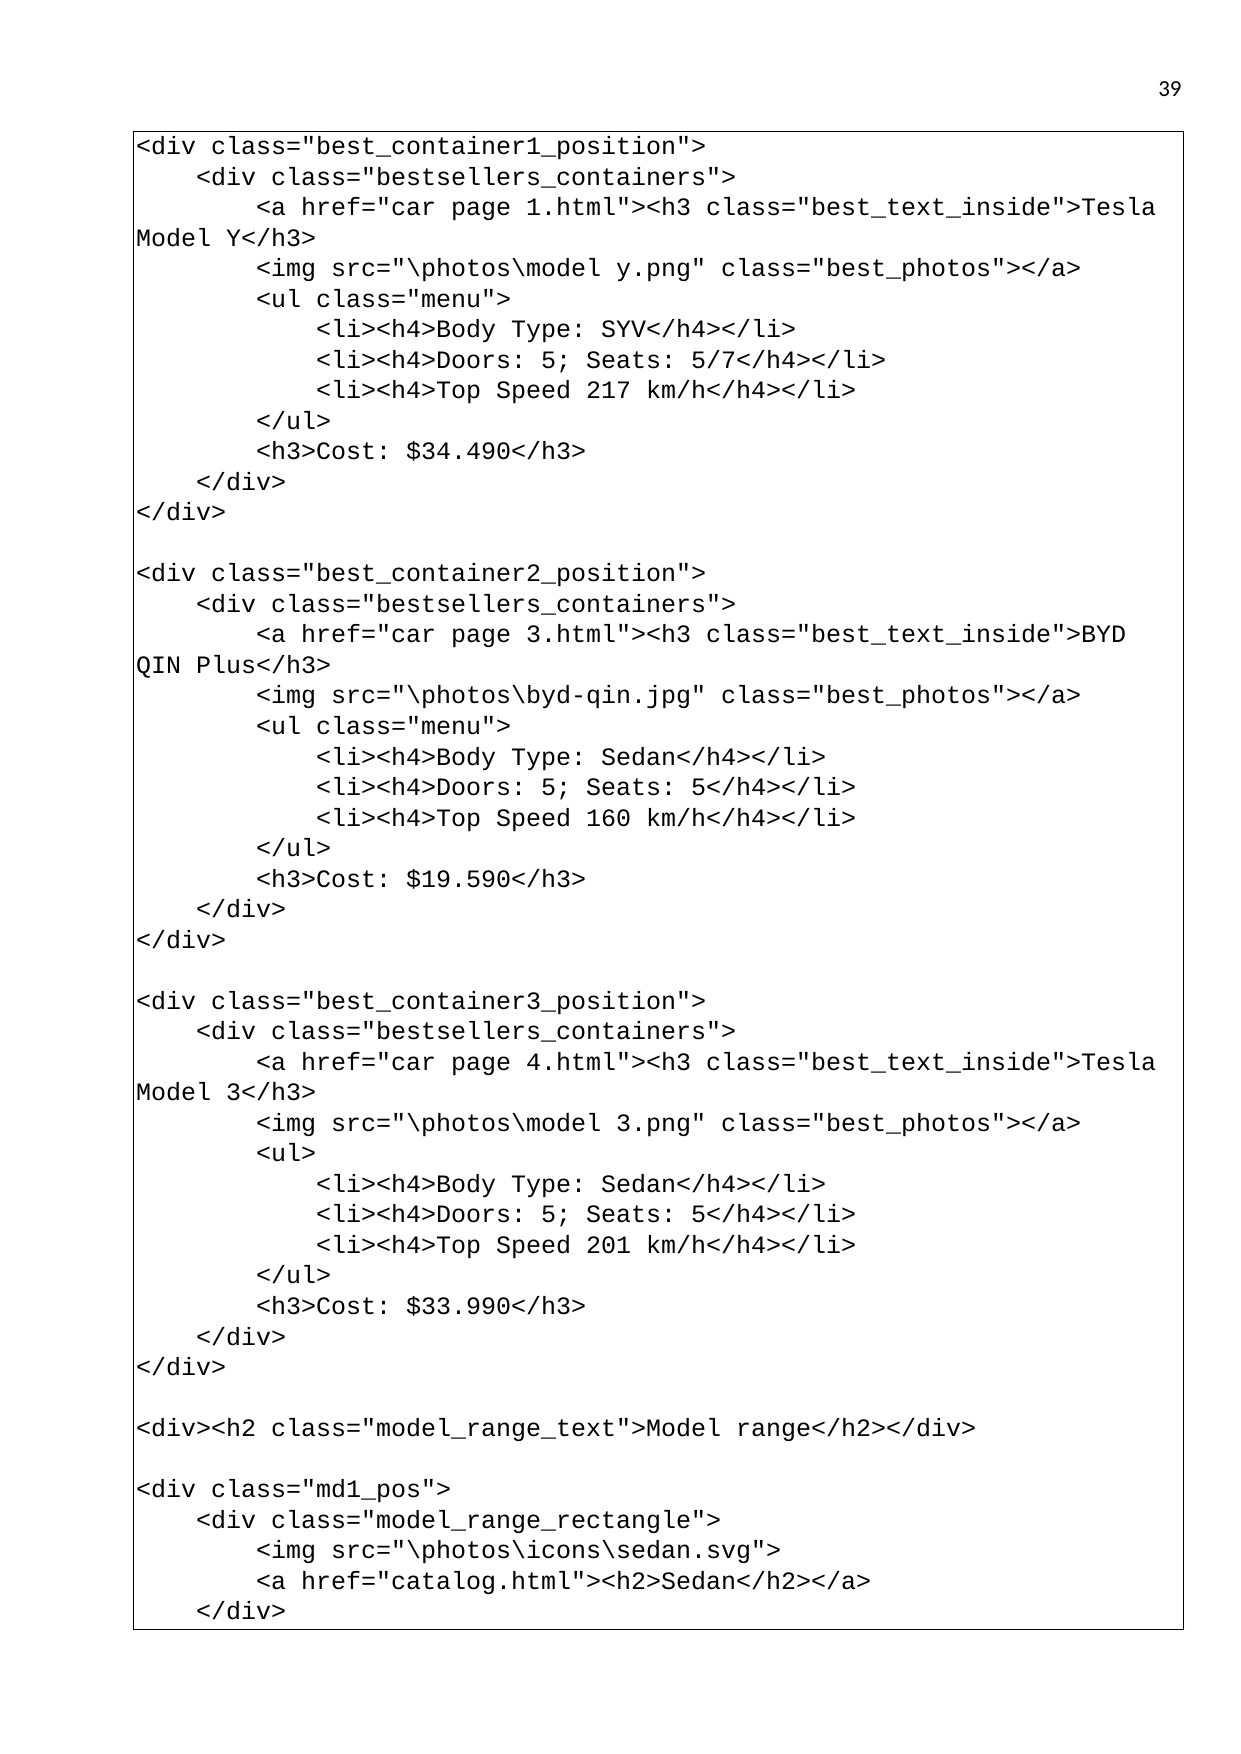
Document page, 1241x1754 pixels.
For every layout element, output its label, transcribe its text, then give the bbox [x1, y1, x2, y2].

text <img src="\photos\model 3.png" class="best_photos"></a> [134, 1107, 1183, 1138]
text <li><h4>Top Speed 160 km/h</h4></li> [134, 802, 1183, 833]
text <li><h4>Body Type: SYV</h4></li> [134, 314, 1183, 344]
text <div class="best_container3_position"> [134, 985, 1183, 1016]
text <img src="\photos\icons\sedan.svg"> [134, 1534, 1183, 1565]
text </div> [134, 1321, 1183, 1351]
text </div> [134, 924, 1183, 956]
text </div> [134, 1351, 1183, 1383]
text </div> [134, 894, 1183, 924]
text <a href="car page 4.html"><h3 class="best_text_inside">Tesla Model 3</h3> [134, 1046, 1183, 1107]
text <li><h4>Doors: 5; Seats: 5</h4></li> [134, 772, 1183, 802]
text </div> [134, 466, 1183, 497]
text <div class="bestsellers_containers"> [134, 161, 1183, 192]
text <a href="catalog.html"><h2>Sedan</h2></a> [134, 1565, 1183, 1596]
text <li><h4>Top Speed 217 km/h</h4></li> [134, 375, 1183, 405]
text <div class="best_container1_position"> [134, 132, 1183, 161]
text </ul> [134, 405, 1183, 436]
text <li><h4>Body Type: Sedan</h4></li> [134, 741, 1183, 772]
text <li><h4>Top Speed 201 km/h</h4></li> [134, 1229, 1183, 1260]
text <ul class="menu"> [134, 283, 1183, 314]
text <li><h4>Doors: 5; Seats: 5</h4></li> [134, 1199, 1183, 1229]
text </ul> [134, 1260, 1183, 1290]
text <a href="car page 3.html"><h3 class="best_text_inside">BYD QIN Plus</h3> [134, 619, 1183, 680]
text <ul class="menu"> [134, 711, 1183, 741]
text <a href="car page 1.html"><h3 class="best_text_inside">Tesla Model Y</h3> [134, 192, 1183, 253]
text <img src="\photos\model y.png" class="best_photos"></a> [134, 253, 1183, 283]
text <ul> [134, 1138, 1183, 1168]
text </div> [134, 497, 1183, 528]
text <h3>Cost: $33.990</h3> [134, 1290, 1183, 1321]
text <div><h2 class="model_range_text">Model range</h2></div> [134, 1412, 1183, 1444]
text <div class="model_range_rectangle"> [134, 1504, 1183, 1534]
text </div> [134, 1596, 1183, 1629]
text <li><h4>Doors: 5; Seats: 5/7</h4></li> [134, 344, 1183, 375]
text <div class="md1_pos"> [134, 1473, 1183, 1504]
text </ul> [134, 833, 1183, 863]
text <li><h4>Body Type: Sedan</h4></li> [134, 1168, 1183, 1199]
text <div class="best_container2_position"> [134, 558, 1183, 588]
text <h3>Cost: $19.590</h3> [134, 863, 1183, 894]
text <img src="\photos\byd-qin.jpg" class="best_photos"></a> [134, 680, 1183, 711]
text <div class="bestsellers_containers"> [134, 588, 1183, 619]
text <div class="bestsellers_containers"> [134, 1016, 1183, 1046]
text <h3>Cost: $34.490</h3> [134, 436, 1183, 466]
